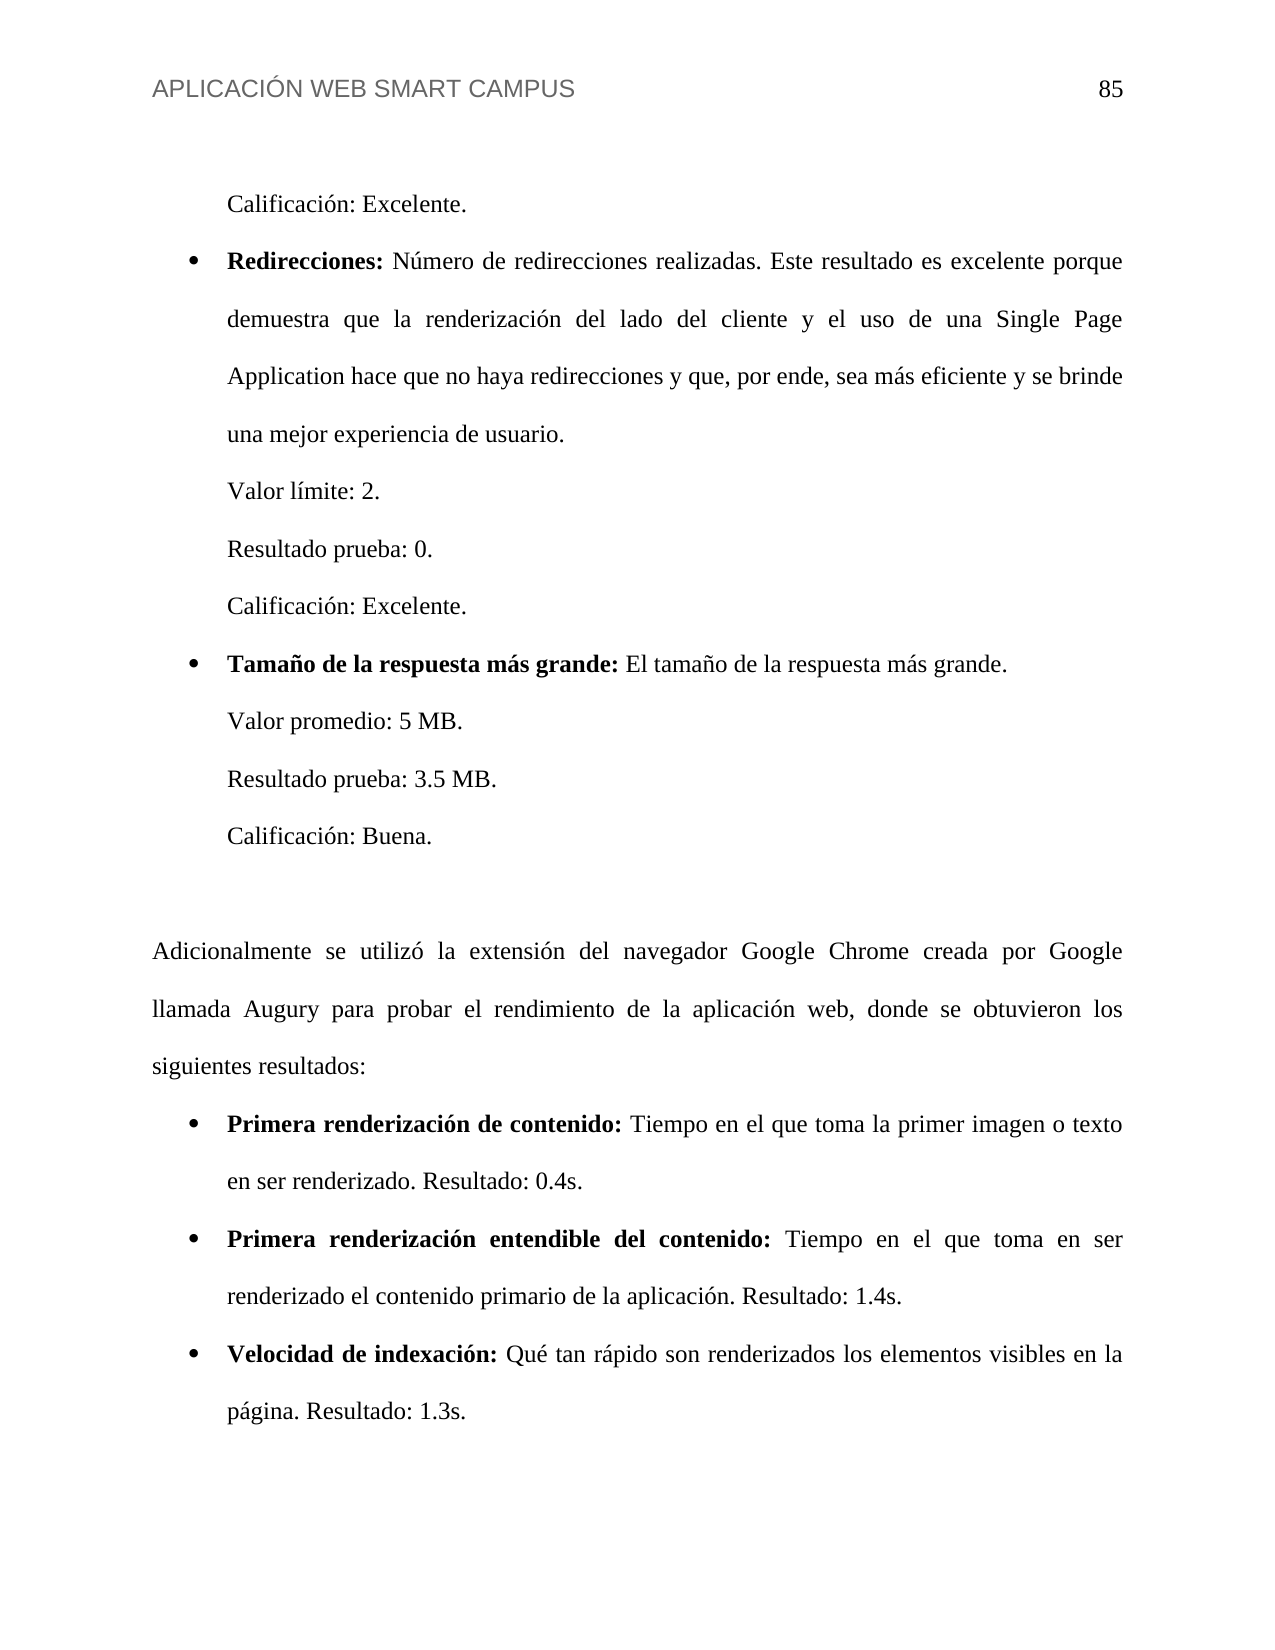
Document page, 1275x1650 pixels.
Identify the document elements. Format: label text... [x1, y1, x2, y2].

text Resultado prueba: 0. [227, 534, 1123, 563]
text Adicionalmente se utilizó la extensión del navegador Google Chrome creada por Google llamada Augury para probar el rendimiento de la aplicación web, donde se obtuvieron los siguientes resultados: [152, 936, 1123, 1080]
list Primera renderización de contenido: Tiempo en el que toma la primer imagen o texto en ser renderizado. Resultado: 0.4s. [189, 1109, 1123, 1195]
text Valor promedio: 5 MB. [227, 706, 1123, 735]
list Velocidad de indexación: Qué tan rápido son renderizados los elementos visibles en la página. Resultado: 1.3s. [189, 1339, 1123, 1425]
text Calificación: Excelente. [227, 189, 1123, 218]
text Resultado prueba: 3.5 MB. [227, 764, 1123, 793]
list Primera renderización entendible del contenido: Tiempo en el que toma en ser renderizado el contenido primario de la aplicación. Resultado: 1.4s. [189, 1224, 1123, 1310]
text Calificación: Excelente. [227, 591, 1123, 620]
list Redirecciones: Número de redirecciones realizadas. Este resultado es excelente porque demuestra que la renderización del lado del cliente y el uso de una Single Page Application hace que no haya redirecciones y que, por ende, sea más eficiente y se brinde una mejor experiencia de usuario. [189, 246, 1123, 448]
text Calificación: Buena. [227, 821, 1123, 850]
list Tamaño de la respuesta más grande: El tamaño de la respuesta más grande. [189, 649, 1123, 678]
text Valor límite: 2. [227, 476, 1123, 505]
